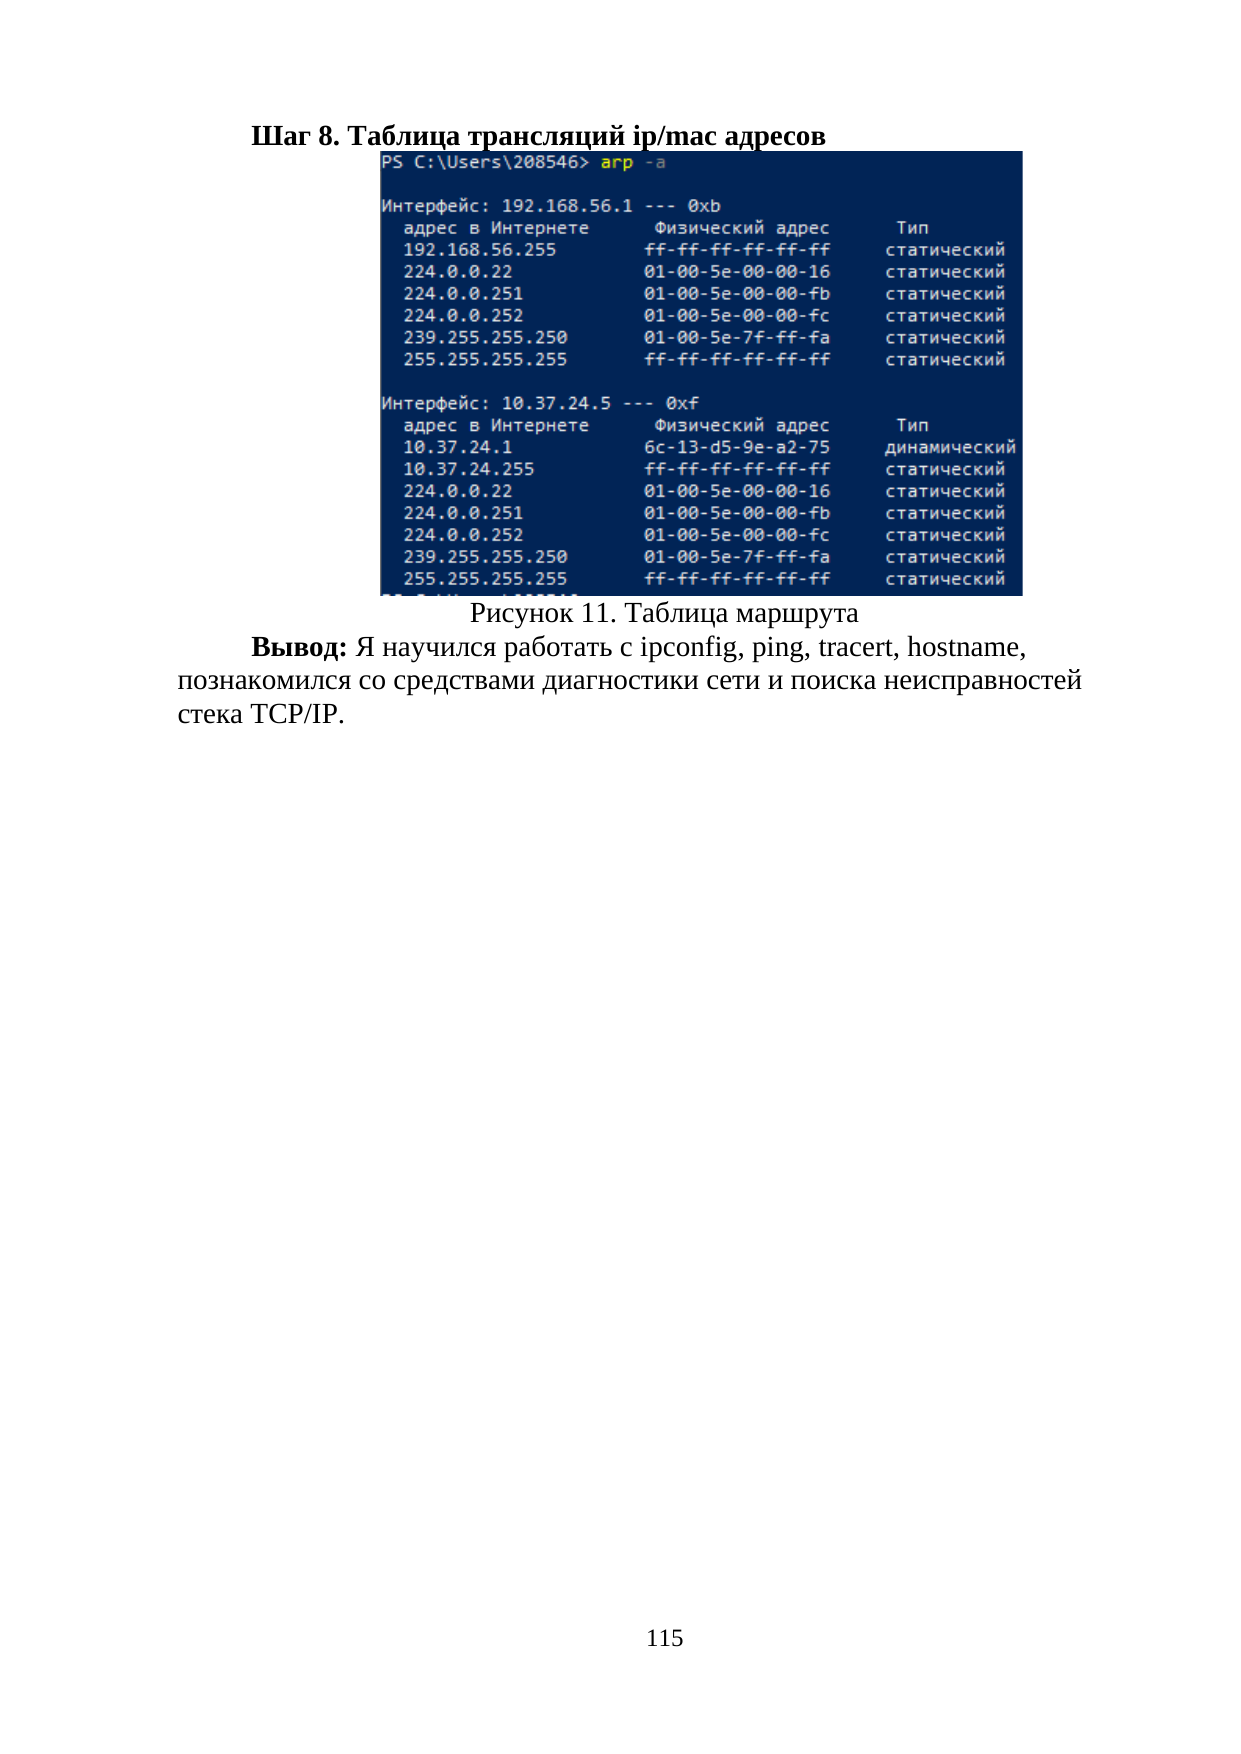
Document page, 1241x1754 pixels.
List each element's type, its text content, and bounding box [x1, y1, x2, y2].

text Рисунок 11. Таблица маршрута [177, 595, 1152, 629]
text Вывод: Я научился работать с ipconfig, ping, tracert, hostname, познакомился со средствами диагностики сети и поиска неисправностей стека TCP/IP. [177, 629, 1152, 729]
picture [380, 151, 1023, 596]
text Шаг 8. Таблица трансляций ip/mac адресов [177, 118, 1152, 152]
